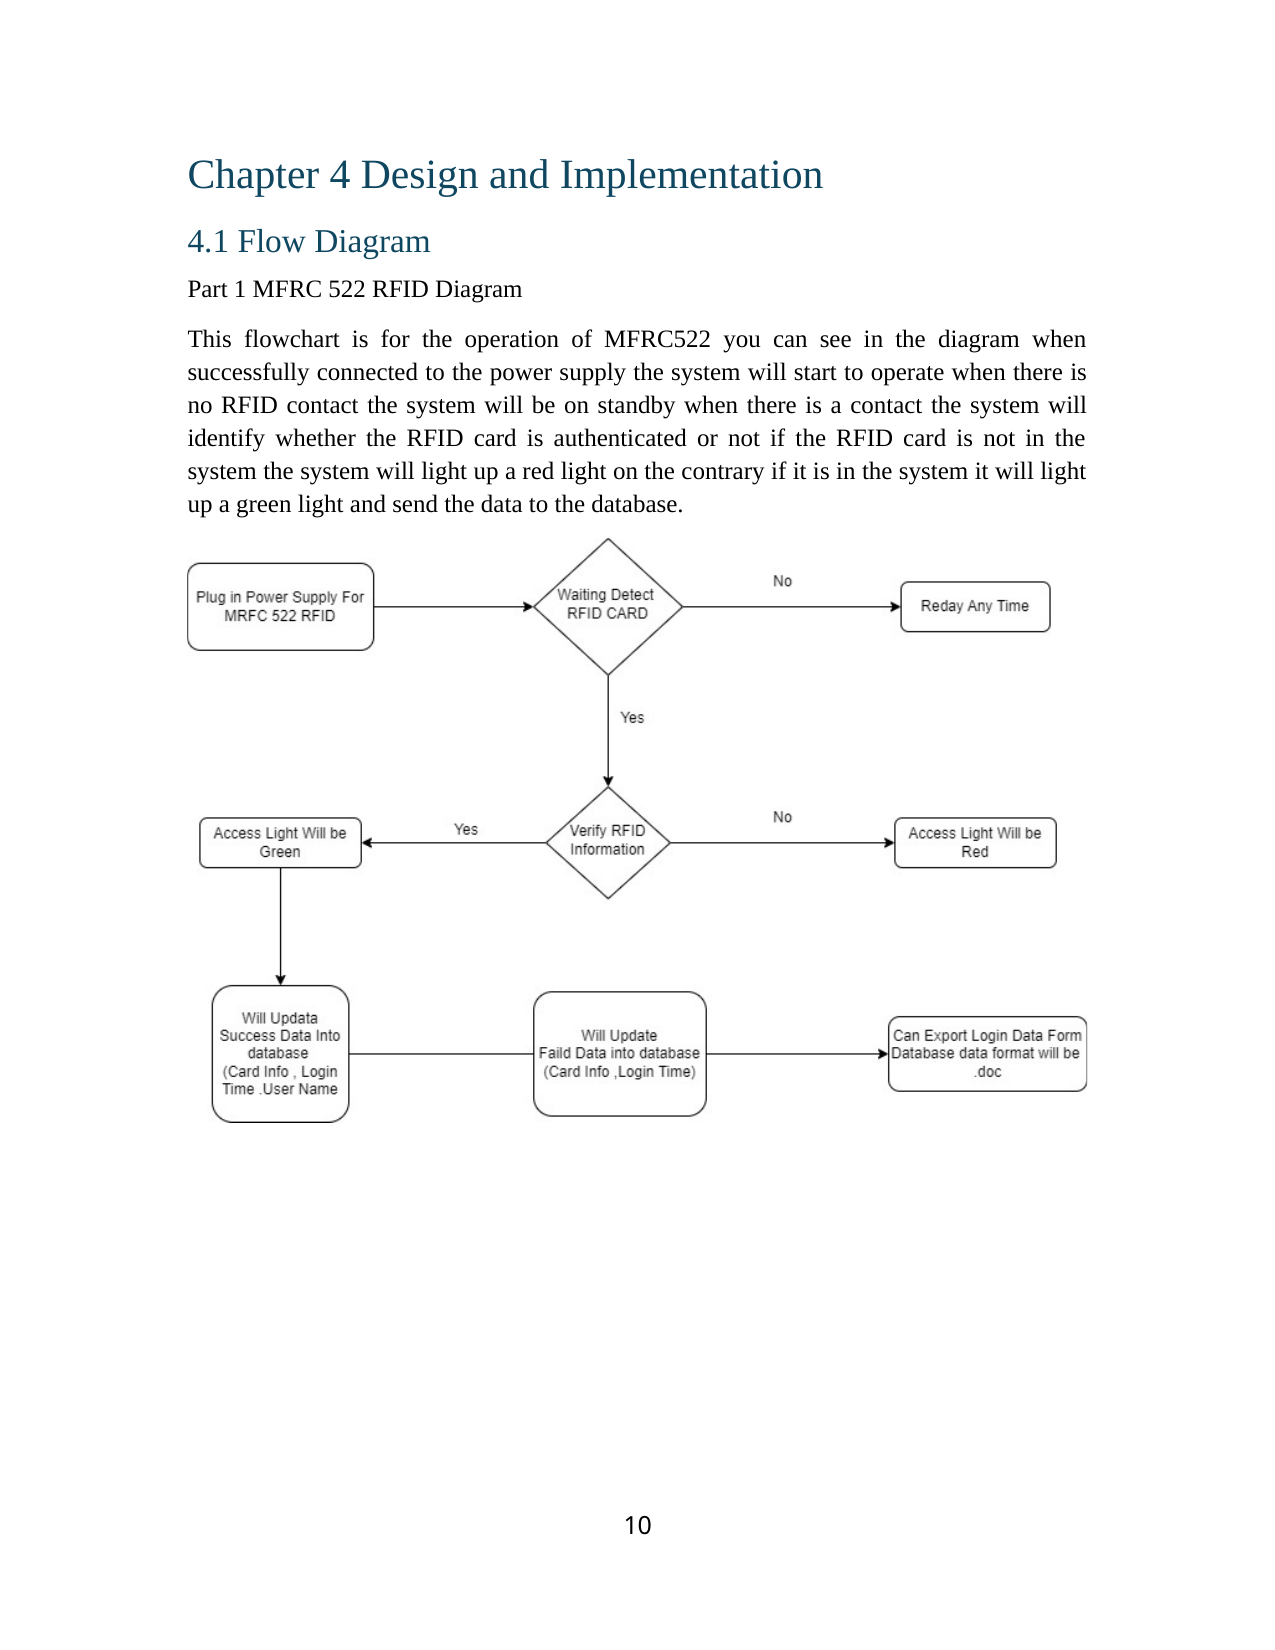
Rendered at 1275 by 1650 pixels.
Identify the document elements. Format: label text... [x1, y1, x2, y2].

subtitle 4.1 Flow Diagram [187, 222, 1088, 260]
text This flowchart is for the operation of MFRC522 you can see in the diagram when successfully connected to the power supply the system will start to operate when there is no RFID contact the system will be on standby when there is a contact the system will identify whether the RFID card is authenticated or not if the RFID card is not in the system the system will light up a red light on the contrary if it is in the system it will light up a green light and send the data to the database. [187, 324, 1088, 518]
text Part 1 MFRC 522 RFID Diagram [187, 274, 1088, 303]
picture [187, 538, 1088, 1123]
subtitle Chapter 4 Design and Implementation [187, 150, 1088, 198]
